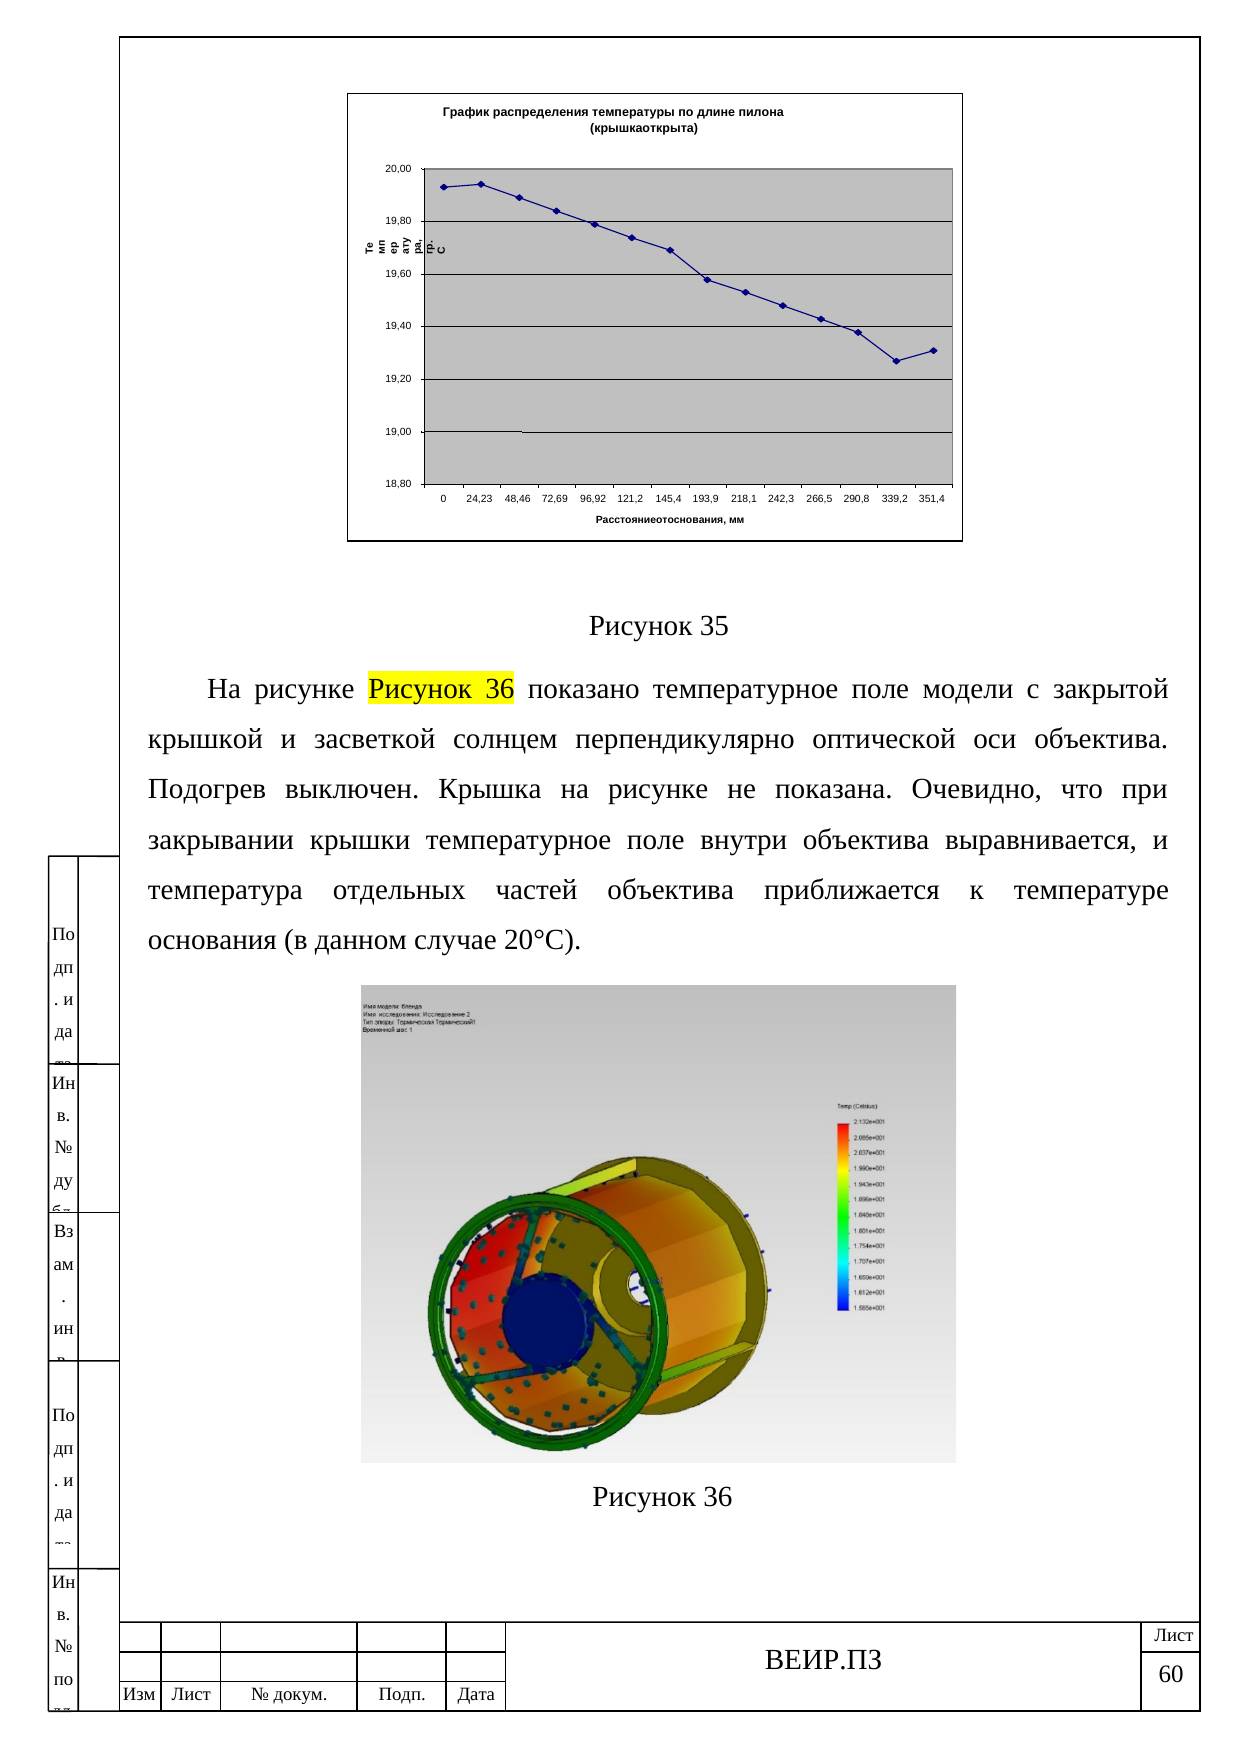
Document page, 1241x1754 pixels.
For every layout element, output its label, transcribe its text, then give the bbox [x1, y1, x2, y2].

text Рисунок 35 [148, 608, 1169, 642]
text На рисунке Рисунок 36 показано температурное поле модели с закрытой крышкой и засветкой солнцем перпендикулярно оптической оси объектива. Подогрев выключен. Крышка на рисунке не показана. Очевидно, что при закрывании крышки температурное поле внутри объектива выравнивается, и температура отдельных частей объектива приближается к температуре основания (в данном случае 20°С). [148, 671, 1169, 956]
picture [361, 985, 957, 1463]
text Рисунок 36 [148, 1479, 1169, 1513]
